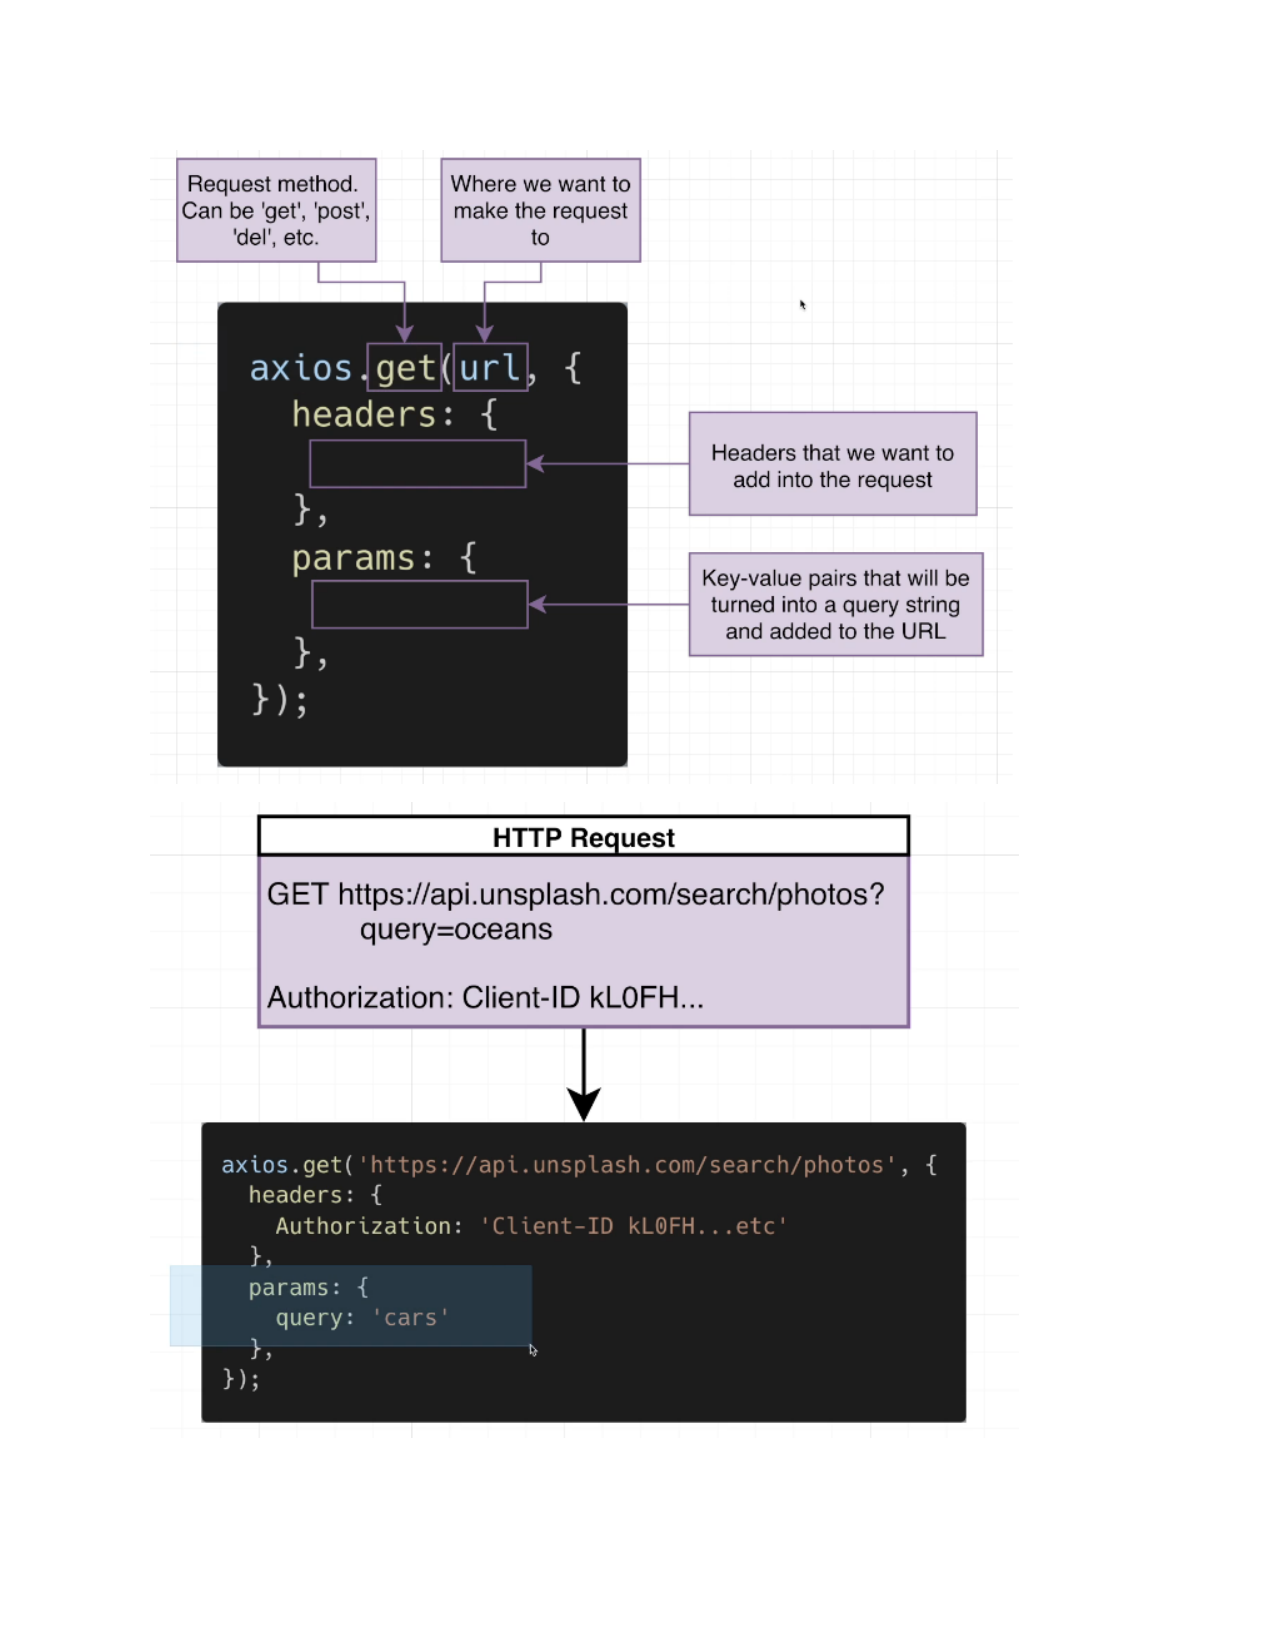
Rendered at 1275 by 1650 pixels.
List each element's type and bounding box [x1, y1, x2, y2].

picture [150, 150, 1013, 784]
picture [150, 802, 1019, 1438]
